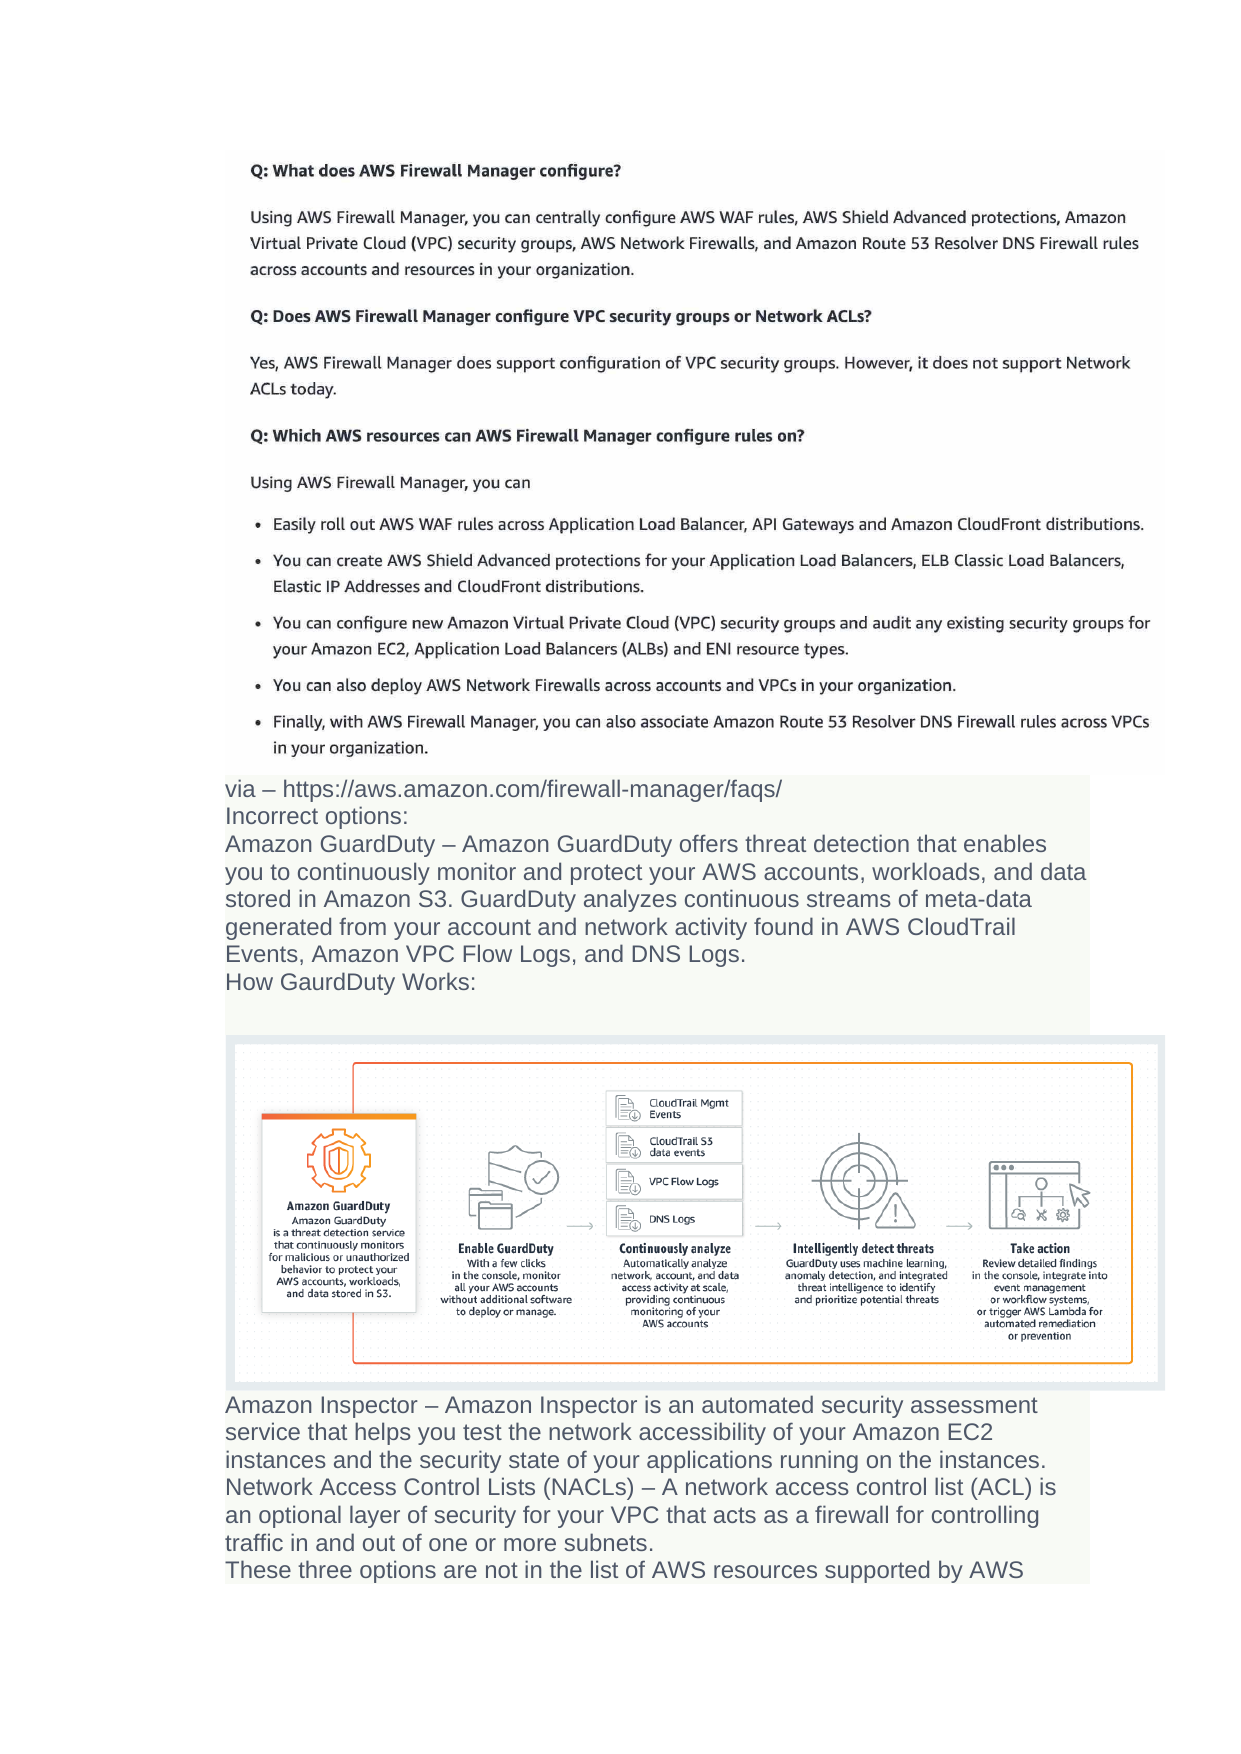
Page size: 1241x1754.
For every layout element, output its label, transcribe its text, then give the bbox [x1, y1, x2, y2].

picture [225, 1035, 1166, 1391]
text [225, 1391, 1090, 1584]
picture [225, 150, 1166, 775]
text via – https://aws.amazon.com/firewall-manager/faqs/ Incorrect options: Amazon GuardDuty – Amazon GuardDuty offers threat detection that enables you to continuously monitor and protect your AWS accounts, workloads, and data stored in Amazon S3. GuardDuty analyzes continuous streams of meta-data generated from your account and network activity found in AWS CloudTrail Events, Amazon VPC Flow Logs, and DNS Logs. How GaurdDuty Works: [225, 775, 1090, 995]
